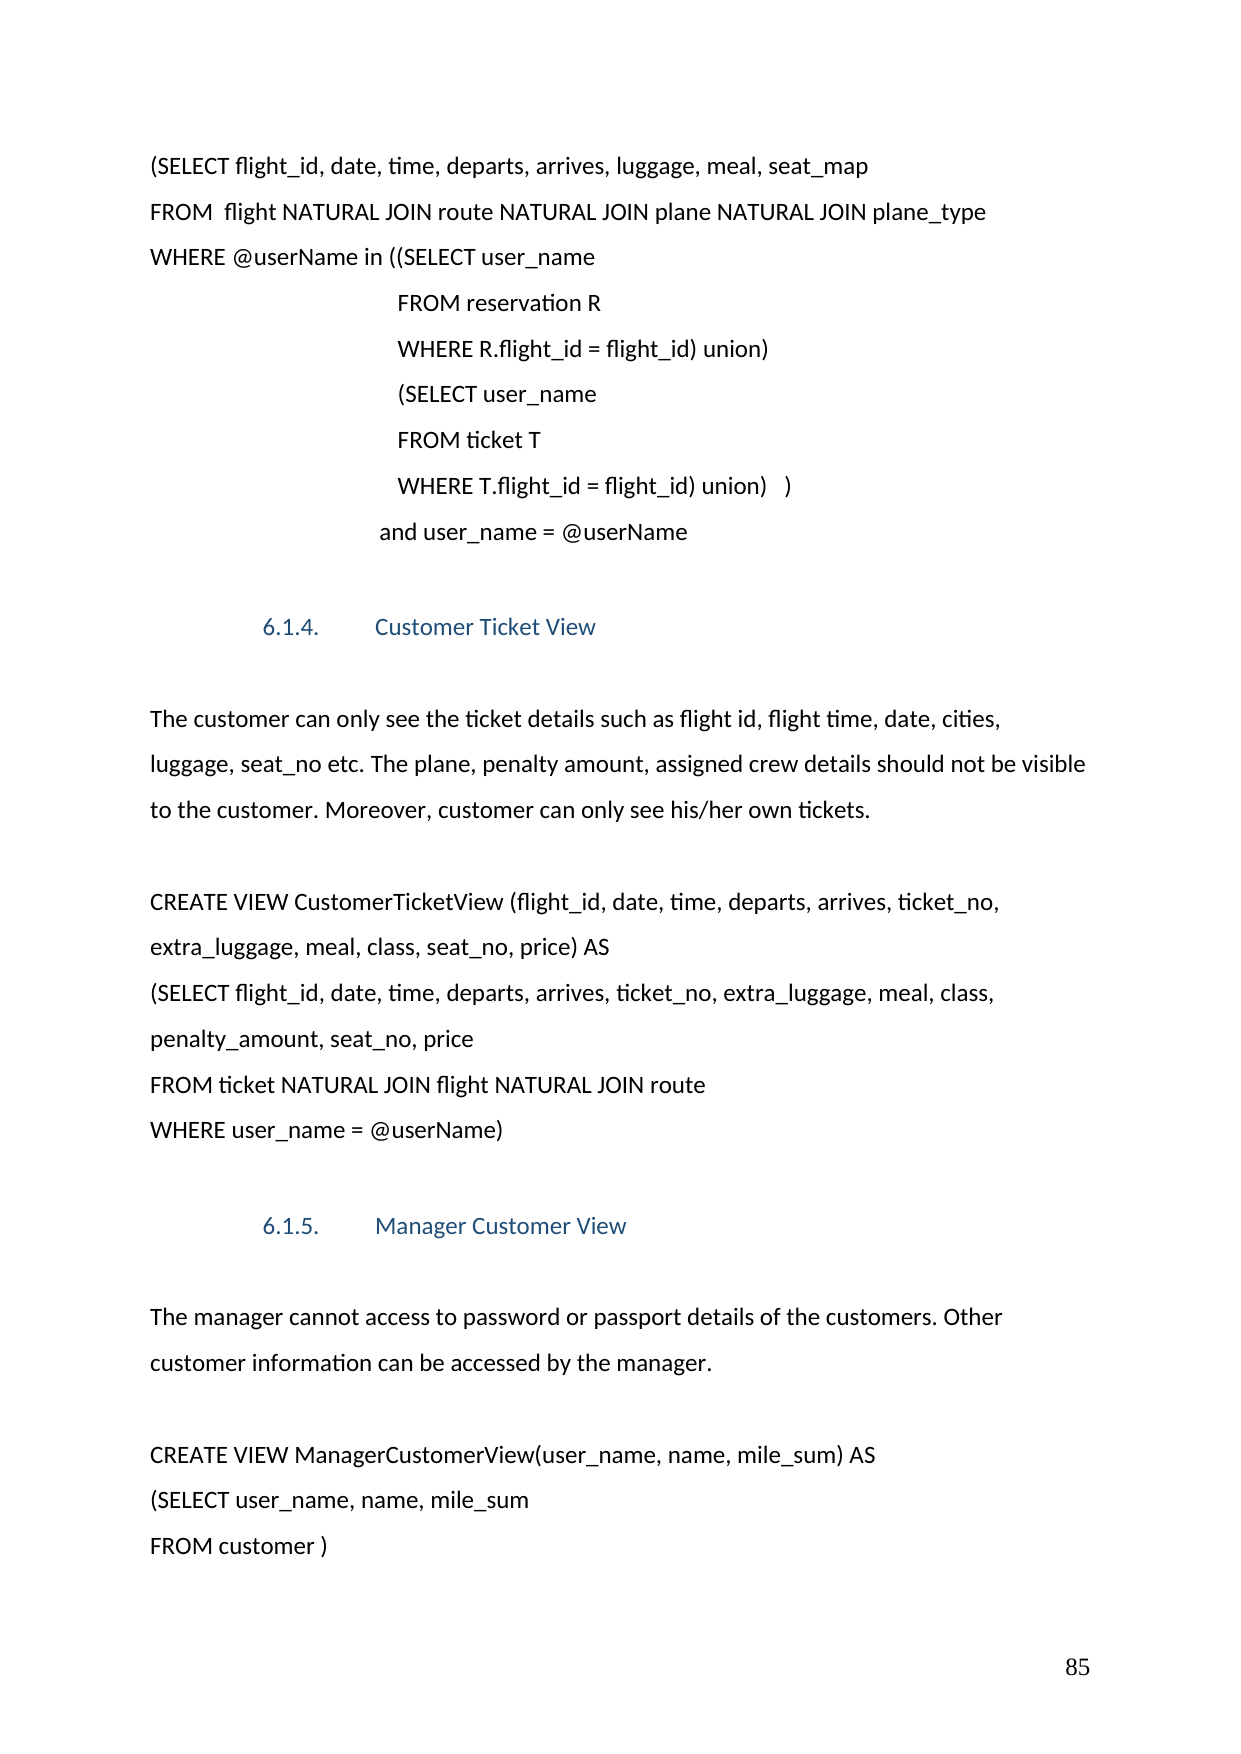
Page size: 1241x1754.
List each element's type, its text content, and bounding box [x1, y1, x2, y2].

text (SELECT flight_id, date, time, departs, arrives, ticket_no, extra_luggage, meal, class, penalty_amount, seat_no, price [150, 977, 1090, 1053]
text FROM customer ) [150, 1530, 1090, 1561]
text FROM ticket T [150, 424, 1090, 455]
text WHERE R.flight_id = flight_id) union) [150, 333, 1090, 363]
text CREATE VIEW CustomerTicketView (flight_id, date, time, departs, arrives, ticket_no, extra_luggage, meal, class, seat_no, price) AS [150, 886, 1090, 962]
text (SELECT user_name, name, mile_sum [150, 1484, 1090, 1515]
text WHERE T.flight_id = flight_id) union) ) [150, 470, 1090, 501]
text CREATE VIEW ManagerCustomerView(user_name, name, mile_sum) AS [150, 1439, 1090, 1469]
text FROM ticket NATURAL JOIN flight NATURAL JOIN route [150, 1069, 1090, 1099]
text FROM reservation R [150, 287, 1090, 318]
text (SELECT flight_id, date, time, departs, arrives, luggage, meal, seat_map [150, 150, 1090, 181]
text WHERE user_name = @userName) [150, 1114, 1090, 1145]
subtitle Customer Ticket View [262, 611, 1090, 642]
text WHERE @userName in ((SELECT user_name [150, 241, 1090, 272]
text The customer can only see the ticket details such as flight id, flight time, date, cities, luggage, seat_no etc. The plane, penalty amount, assigned crew details should not be visible to the customer. Moreover, customer can only see his/her own tickets. [150, 703, 1090, 825]
subtitle Manager Customer View [262, 1210, 1090, 1241]
text (SELECT user_name [150, 379, 1090, 409]
text FROM flight NATURAL JOIN route NATURAL JOIN plane NATURAL JOIN plane_type [150, 196, 1090, 226]
text and user_name = @userName [150, 516, 1090, 546]
text The manager cannot access to password or passport details of the customers. Other customer information can be accessed by the manager. [150, 1302, 1090, 1378]
